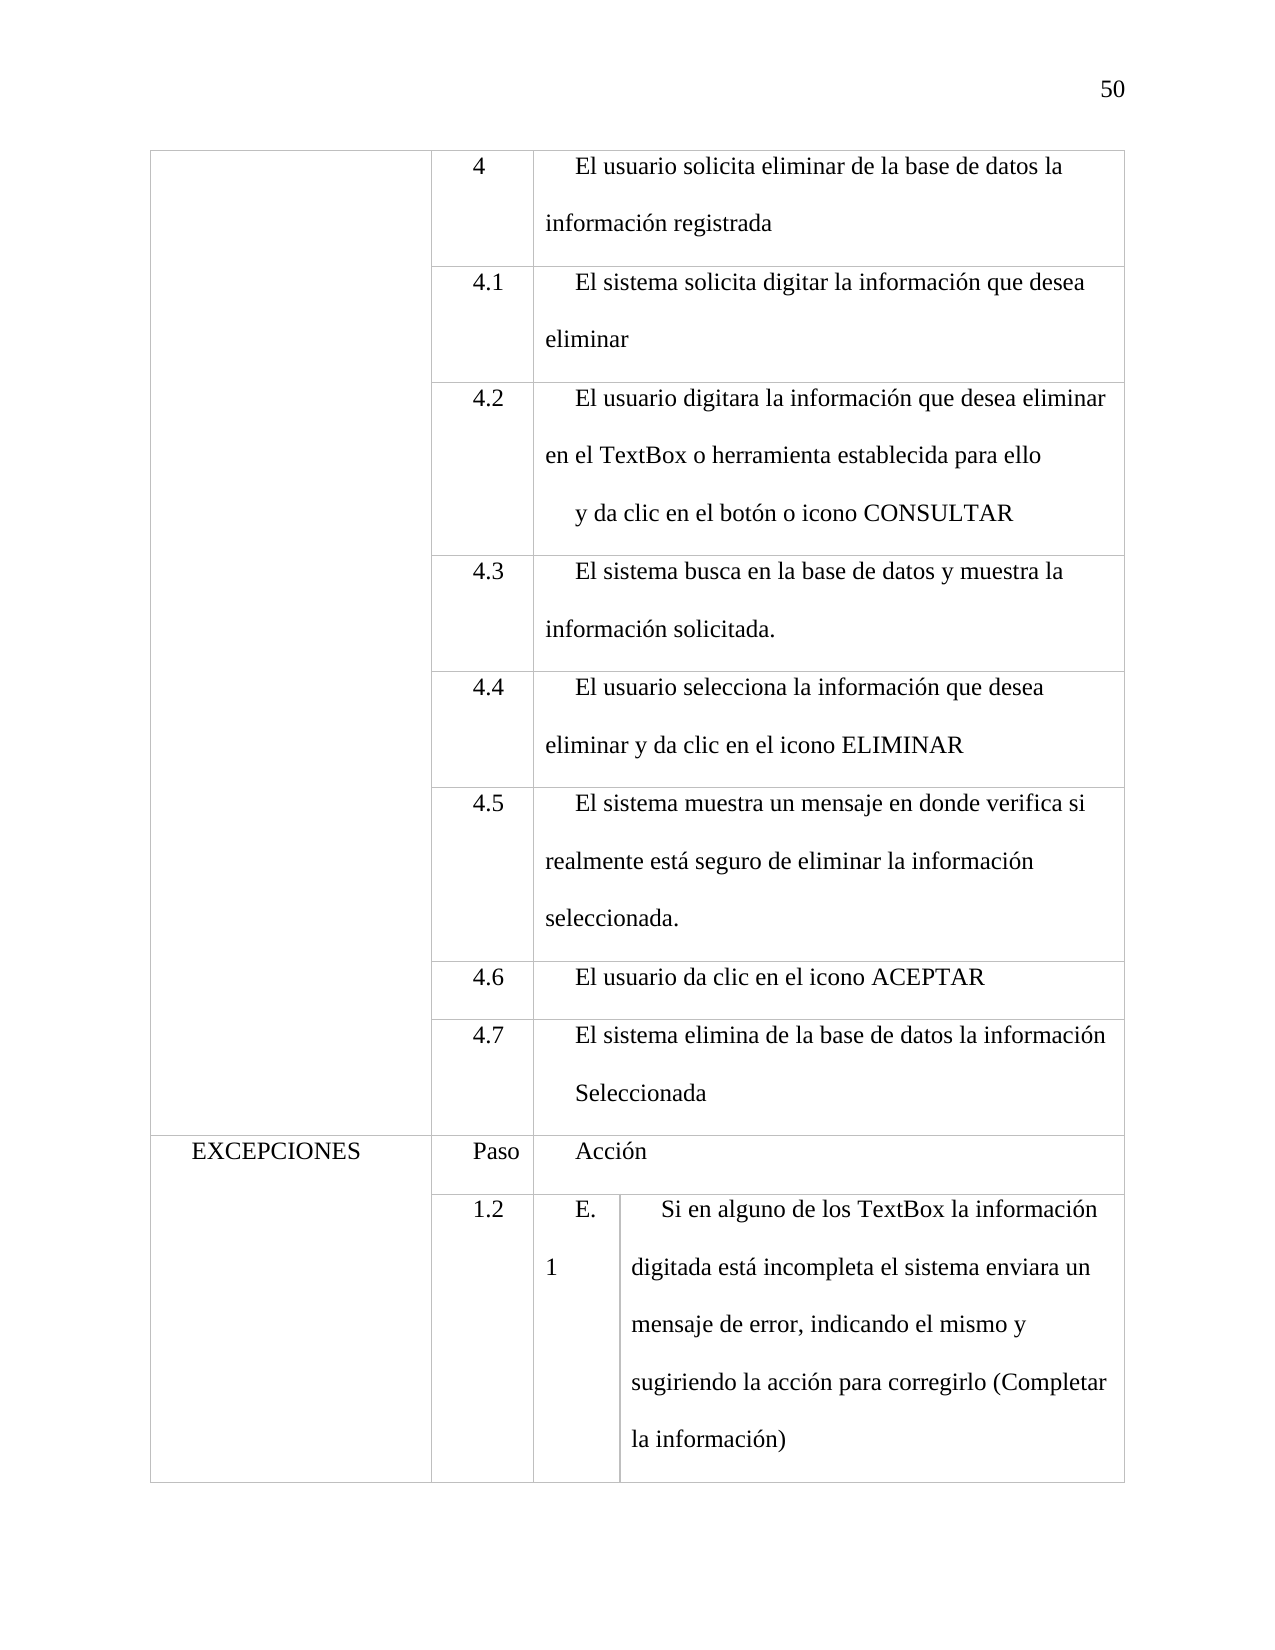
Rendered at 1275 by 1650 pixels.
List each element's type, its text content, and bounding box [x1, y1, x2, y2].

table_cell 4.6 [432, 962, 533, 1019]
table_cell El usuario selecciona la información que desea eliminar y da clic en el icono ELIMINAR [534, 672, 1124, 787]
table_cell 4 [432, 151, 533, 266]
table_cell Paso [432, 1136, 533, 1193]
table_cell El usuario da clic en el icono ACEPTAR [534, 962, 1124, 1019]
table_cell E.1 [534, 1195, 619, 1482]
table_cell 4.5 [432, 788, 533, 961]
table_cell 4.3 [432, 556, 533, 671]
table_cell El sistema solicita digitar la información que desea eliminar [534, 267, 1124, 382]
table_cell El usuario solicita eliminar de la base de datos la información registrada [534, 151, 1124, 266]
table_cell 4.7 [432, 1020, 533, 1135]
table_cell 4.4 [432, 672, 533, 787]
table_cell EXCEPCIONES [151, 1136, 431, 1482]
table_cell El sistema elimina de la base de datos la información Seleccionada [534, 1020, 1124, 1135]
table_cell 4.1 [432, 267, 533, 382]
table_cell 4.2 [432, 383, 533, 555]
table_cell El usuario digitara la información que desea eliminar en el TextBox o herramienta establecida para ello y da clic en el botón o icono CONSULTAR [534, 383, 1124, 555]
table_cell Acción [534, 1136, 1124, 1193]
table_cell El sistema muestra un mensaje en donde verifica si realmente está seguro de eliminar la información seleccionada. [534, 788, 1124, 961]
table_cell Si en alguno de los TextBox la información digitada está incompleta el sistema enviara un mensaje de error, indicando el mismo y sugiriendo la acción para corregirlo (Completar la información) [621, 1195, 1124, 1482]
table_cell 1.2 [432, 1195, 533, 1482]
table_cell El sistema busca en la base de datos y muestra la información solicitada. [534, 556, 1124, 671]
